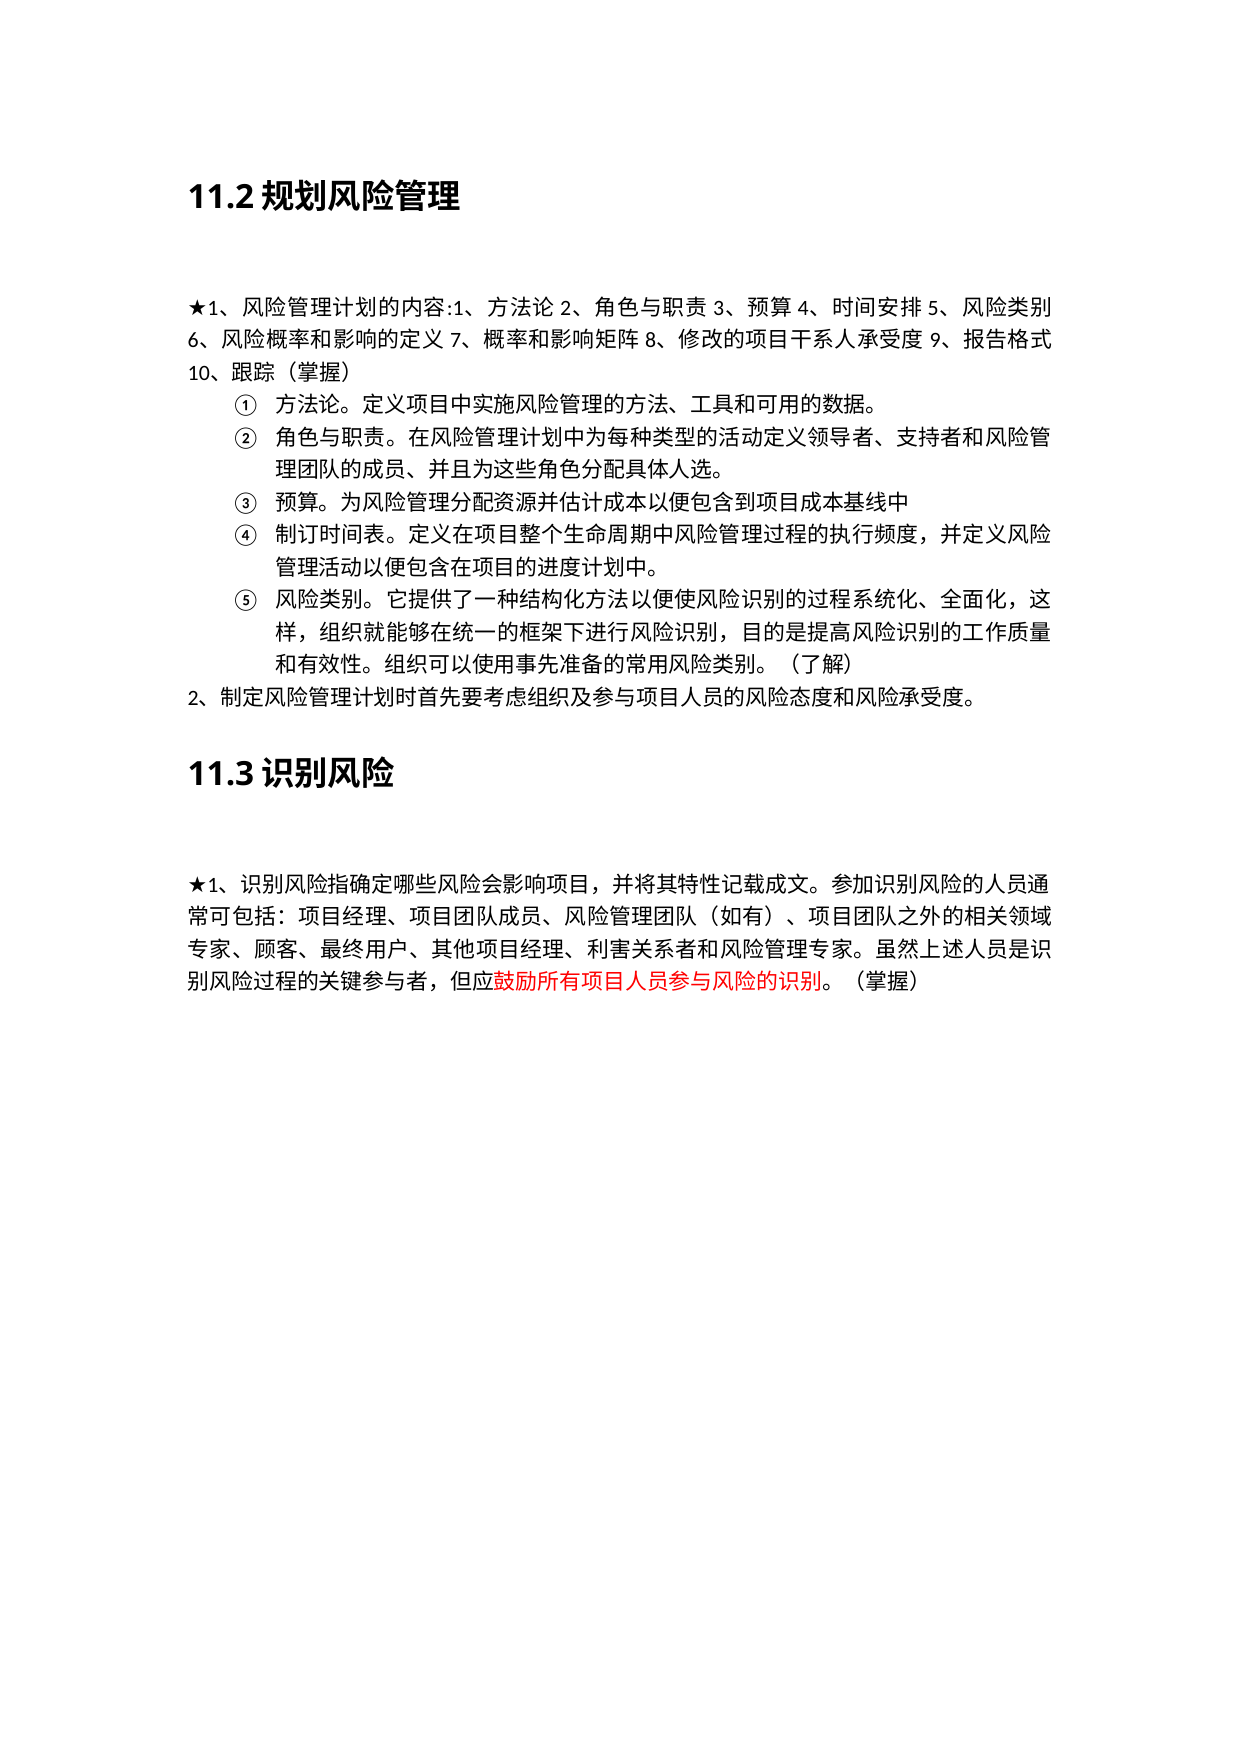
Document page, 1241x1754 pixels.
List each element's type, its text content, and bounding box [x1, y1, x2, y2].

text ★1、风险管理计划的内容:1、方法论2、角色与职责3、预算4、时间安排5、风险类别6、风险概率和影响的定义7、概率和影响矩阵8、修改的项目干系人承受度9、报告格式10、跟踪（掌握） [187, 289, 1053, 387]
list 方法论。定义项目中实施风险管理的方法、工具和可用的数据。 [231, 387, 1053, 419]
list 预算。为风险管理分配资源并估计成本以便包含到项目成本基线中 [231, 484, 1053, 517]
subtitle 11.3识别风险 [187, 739, 1053, 804]
list 风险类别。它提供了一种结构化方法以便使风险识别的过程系统化、全面化，这样，组织就能够在统一的框架下进行风险识别，目的是提高风险识别的工作质量和有效性。组织可以使用事先准备的常用风险类别。（了解） [231, 582, 1053, 679]
subtitle 11.2规划风险管理 [187, 162, 1053, 227]
list 角色与职责。在风险管理计划中为每种类型的活动定义领导者、支持者和风险管理团队的成员、并且为这些角色分配具体人选。 [231, 419, 1053, 484]
list 制订时间表。定义在项目整个生命周期中风险管理过程的执行频度，并定义风险管理活动以便包含在项目的进度计划中。 [231, 517, 1053, 582]
text ★1、识别风险指确定哪些风险会影响项目，并将其特性记载成文。参加识别风险的人员通常可包括：项目经理、项目团队成员、风险管理团队（如有）、项目团队之外的相关领域专家、顾客、最终用户、其他项目经理、利害关系者和风险管理专家。虽然上述人员是识别风险过程的关键参与者，但应鼓励所有项目人员参与风险的识别。（掌握） [187, 866, 1053, 996]
text 2、制定风险管理计划时首先要考虑组织及参与项目人员的风险态度和风险承受度。 [187, 679, 1053, 712]
